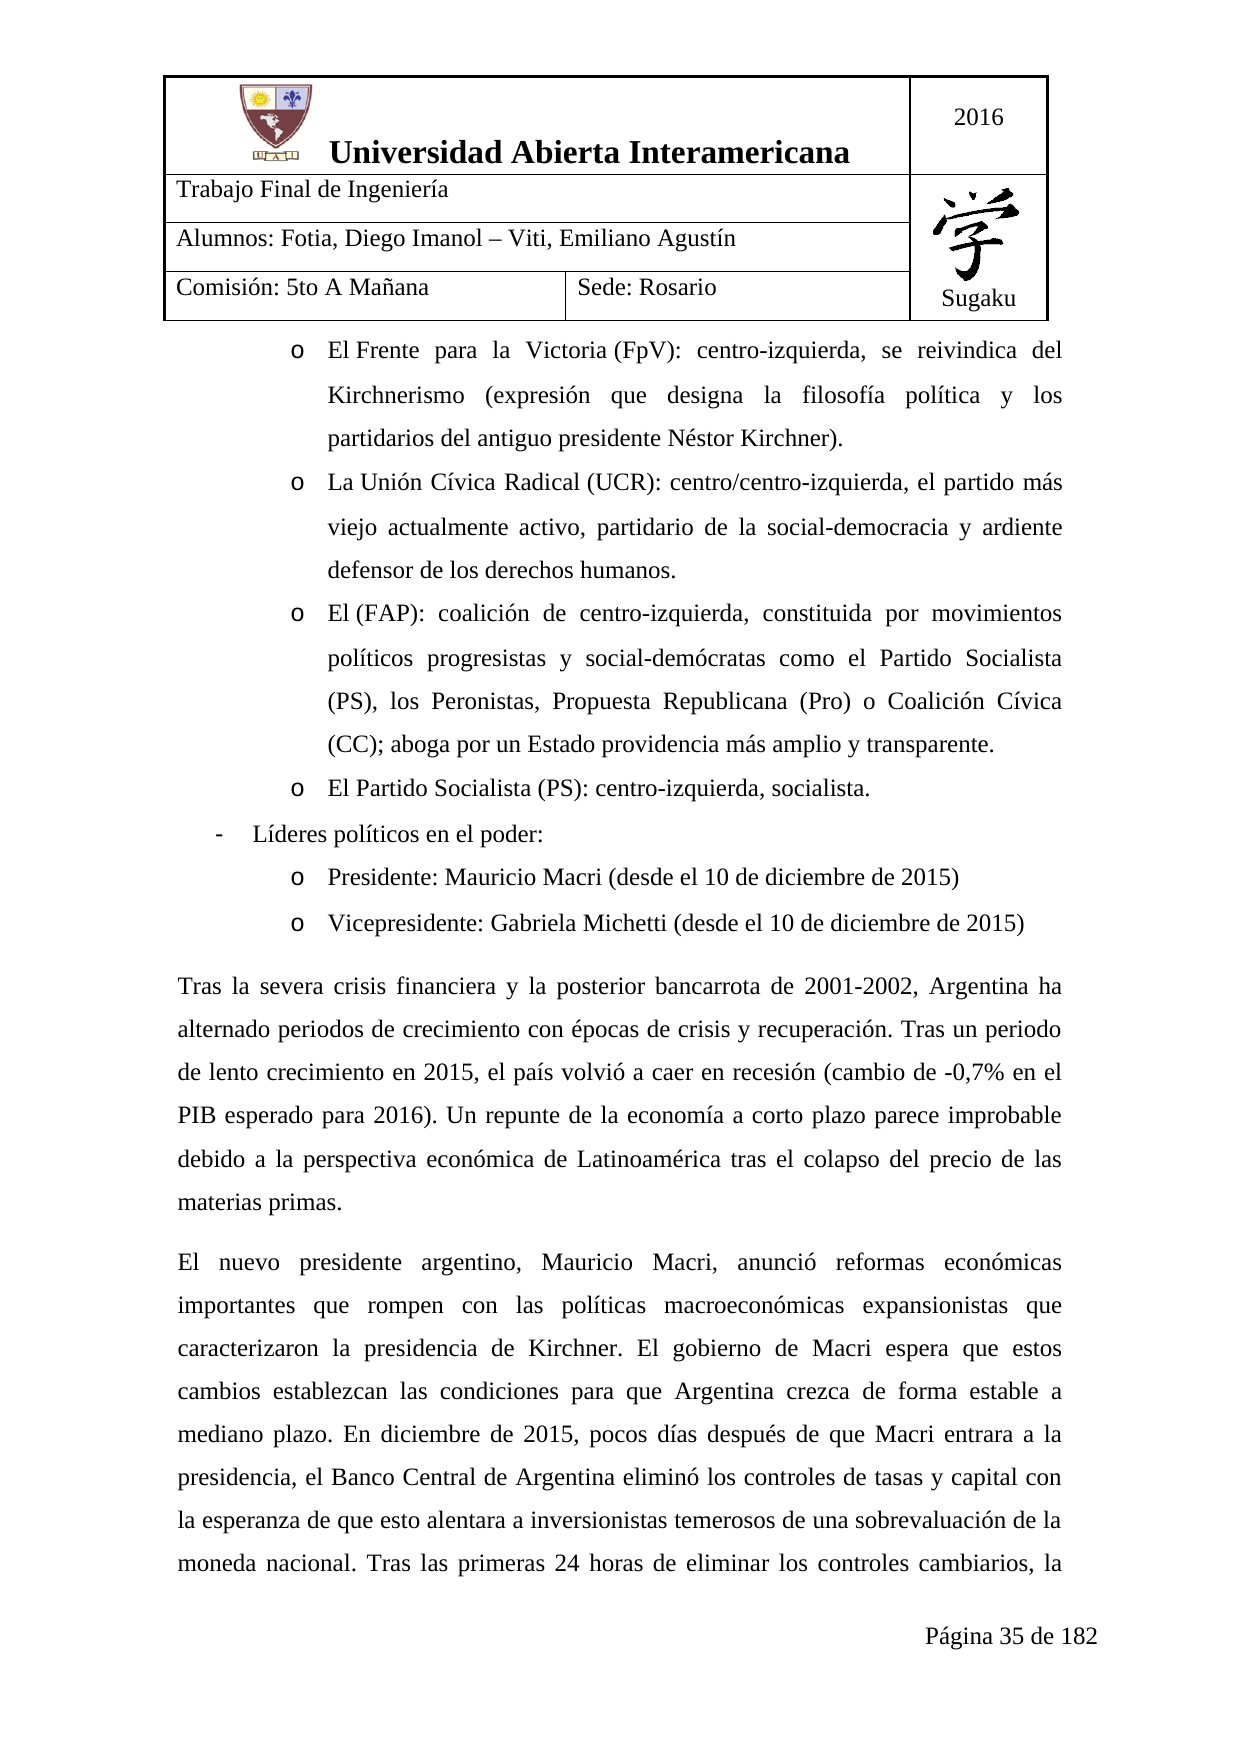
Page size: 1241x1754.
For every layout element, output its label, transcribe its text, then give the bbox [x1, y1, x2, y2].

list Vicepresidente: Gabriela Michetti (desde el 10 de diciembre de 2015) [290, 908, 1063, 939]
list Líderes políticos en el poder: [215, 819, 1063, 848]
list La Unión Cívica Radical (UCR): centro/centro-izquierda, el partido más viejo actualmente activo, partidario de la social-democracia y ardiente defensor de los derechos humanos. [290, 467, 1063, 584]
list El Partido Socialista (PS): centro-izquierda, socialista. [290, 773, 1063, 803]
picture [927, 181, 1030, 284]
text Tras la severa crisis financiera y la posterior bancarrota de 2001-2002, Argentina ha alternado periodos de crecimiento con épocas de crisis y recuperación. Tras un periodo de lento crecimiento en 2015, el país volvió a caer en recesión (cambio de -0,7% en el PIB esperado para 2016). Un repunte de la economía a corto plazo parece improbable debido a la perspectiva económica de Latinoamérica tras el colapso del precio de las materias primas. [177, 971, 1063, 1216]
list El Frente para la Victoria (FpV): centro-izquierda, se reivindica del Kirchnerismo (expresión que designa la filosofía política y los partidarios del antiguo presidente Néstor Kirchner). [290, 148, 1063, 452]
list El (FAP): coalición de centro-izquierda, constituida por movimientos políticos progresistas y social-demócratas como el Partido Socialista (PS), los Peronistas, Propuesta Republicana (Pro) o Coalición Cívica (CC); aboga por un Estado providencia más amplio y transparente. [290, 598, 1063, 758]
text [177, 1247, 1063, 1577]
list Presidente: Mauricio Macri (desde el 10 de diciembre de 2015) [290, 862, 1063, 893]
picture [223, 78, 329, 164]
